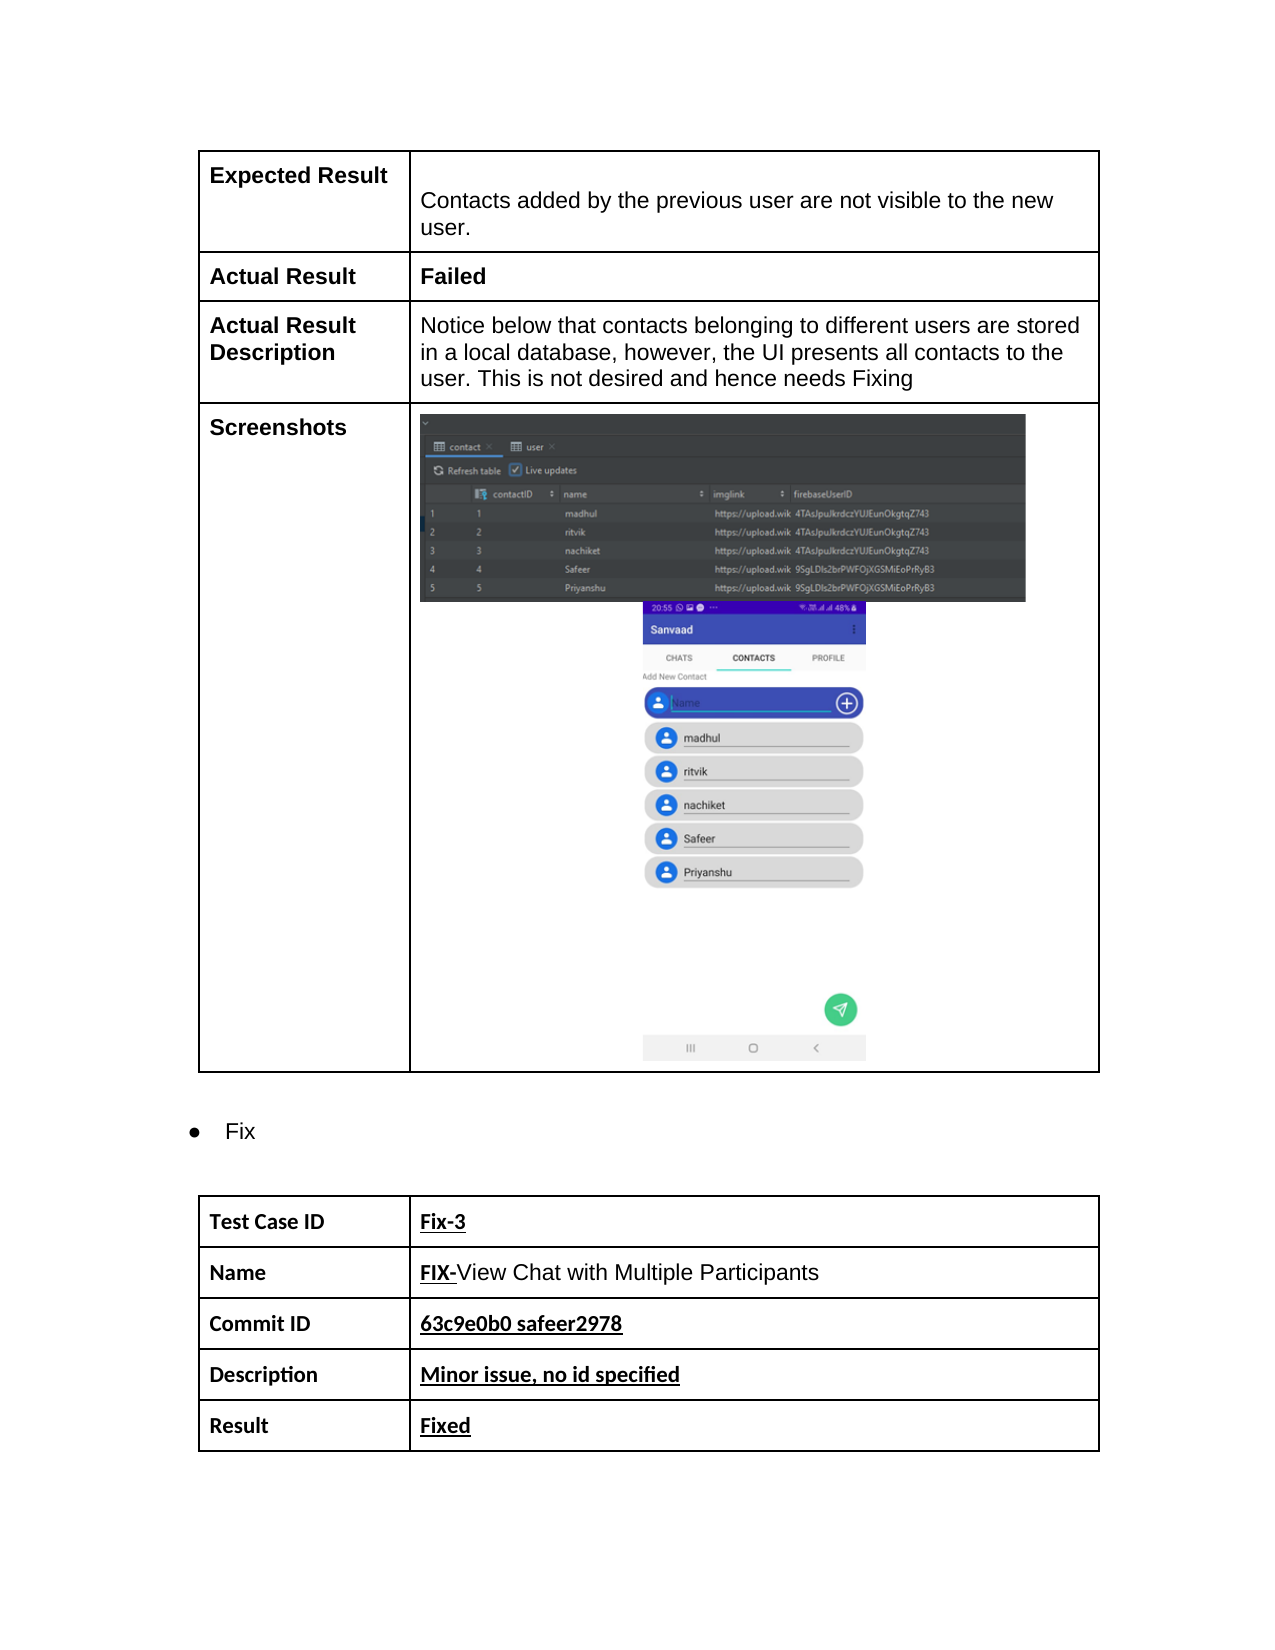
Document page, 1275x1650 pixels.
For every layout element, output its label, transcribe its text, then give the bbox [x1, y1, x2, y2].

table_cell Notice below that contacts belonging to different users are stored in a local database, however, the UI presents all contacts to the user. This is not desired and hence needs Fixing [411, 302, 1098, 402]
table_cell Commit ID [200, 1299, 409, 1348]
table_cell Description [200, 1350, 409, 1399]
picture [420, 414, 1026, 1061]
list Fix [187, 1118, 1125, 1144]
table_cell Failed [411, 253, 1098, 300]
table_cell Fixed [411, 1401, 1098, 1450]
table_cell Contacts added by the previous user are not visible to the new user. [411, 152, 1098, 251]
table_header Test Case ID [200, 1197, 409, 1246]
table_cell Name [200, 1248, 409, 1297]
table_header Fix-3 [411, 1197, 1098, 1246]
table_cell Screenshots [200, 404, 409, 1071]
table_cell Actual Result [200, 253, 409, 300]
table_cell [411, 404, 1098, 1071]
table_cell Minor issue, no id specified [411, 1350, 1098, 1399]
table_cell 63c9e0b0 safeer2978 [411, 1299, 1098, 1348]
table_cell Expected Result [200, 152, 409, 251]
table_cell Result [200, 1401, 409, 1450]
table_cell Actual Result Description [200, 302, 409, 402]
table_cell FIX-View Chat with Multiple Participants [411, 1248, 1098, 1297]
